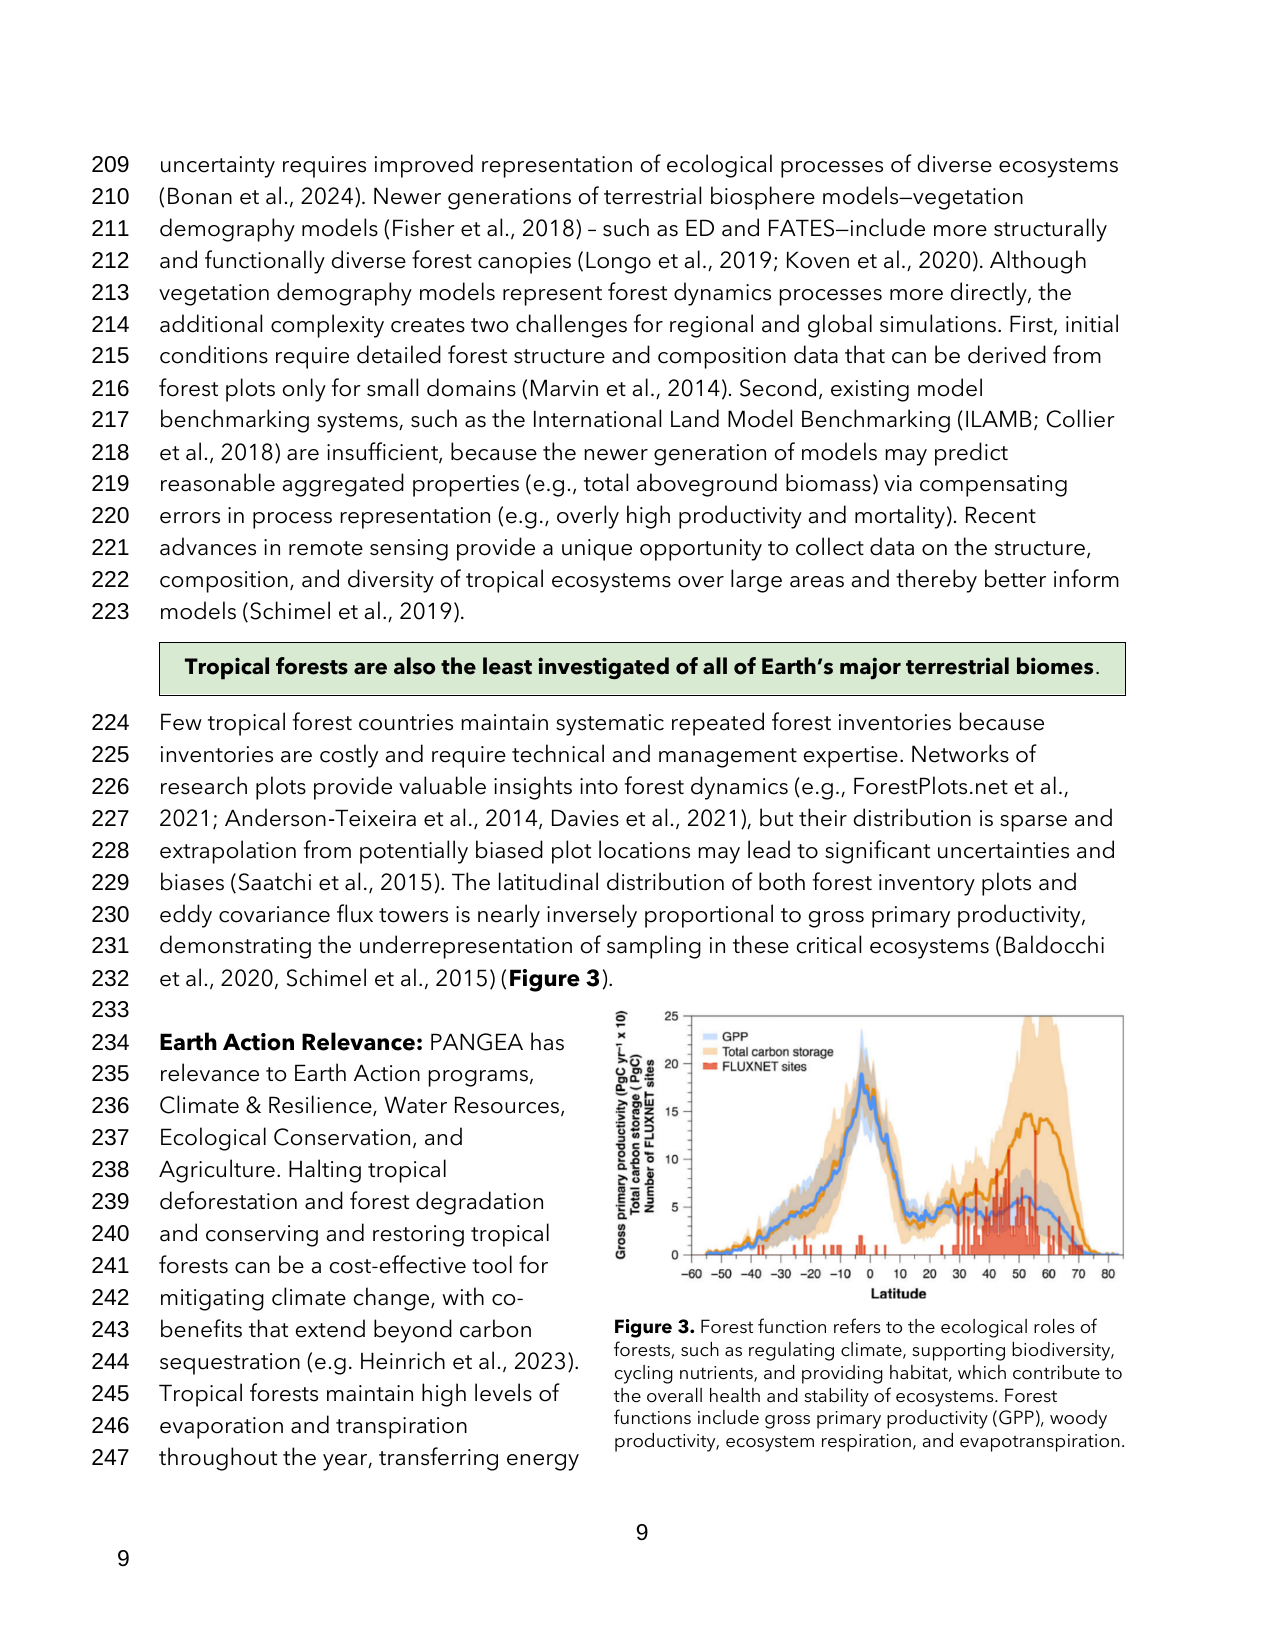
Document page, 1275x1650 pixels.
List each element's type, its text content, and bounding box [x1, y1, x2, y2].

table_header Tropical forests are also the least investigated of all of Earth’s major terrestrial biomes. [160, 643, 1125, 694]
picture [606, 1004, 1131, 1302]
text Few tropical forest countries maintain systematic repeated forest inventories because inventories are costly and require technical and management expertise. Networks of research plots provide valuable insights into forest dynamics (e.g., ForestPlots.net et al., 2021; Anderson‐Teixeira et al., 2014, Davies et al., 2021), but their distribution is sparse and extrapolation from potentially biased plot locations may lead to significant uncertainties and biases (Saatchi et al., 2015). The latitudinal distribution of both forest inventory plots and eddy covariance flux towers is nearly inversely proportional to gross primary productivity, demonstrating the underrepresentation of sampling in these critical ecosystems (Baldocchi et al., 2020, Schimel et al., 2015) (Figure 3). [159, 708, 1125, 992]
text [159, 150, 1125, 626]
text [159, 1028, 1125, 1471]
